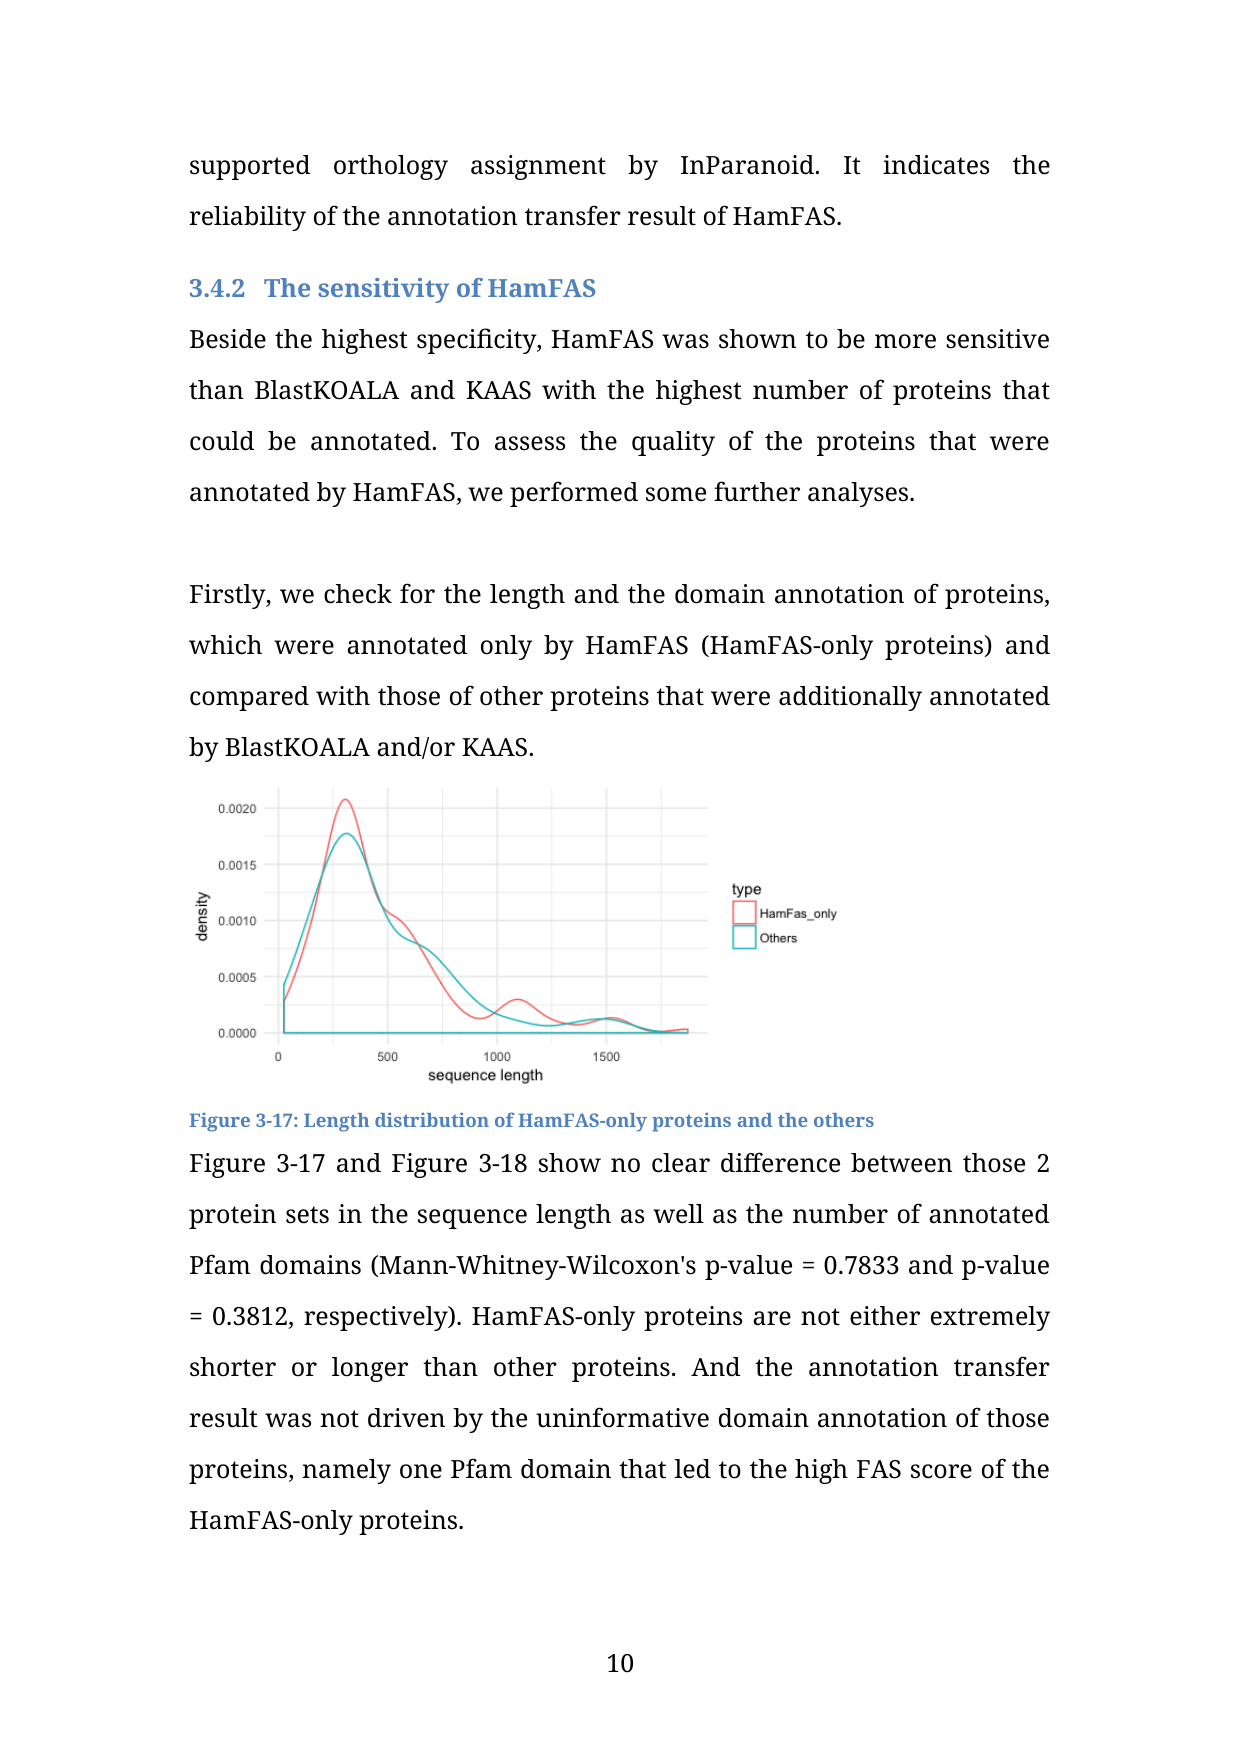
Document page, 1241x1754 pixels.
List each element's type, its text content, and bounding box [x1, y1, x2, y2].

text Firstly, we check for the length and the domain annotation of proteins, which were annotated only by HamFAS (HamFAS-only proteins) and compared with those of other proteins that were additionally annotated by BlastKOALA and/or KAAS. [189, 577, 1051, 764]
subtitle The sensitivity of HamFAS [189, 271, 1051, 305]
picture [188, 781, 853, 1091]
text Beside the highest specificity, HamFAS was shown to be more sensitive than BlastKOALA and KAAS with the highest number of proteins that could be annotated. To assess the quality of the proteins that were annotated by HamFAS, we performed some further analyses. [189, 322, 1051, 509]
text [189, 148, 1051, 233]
